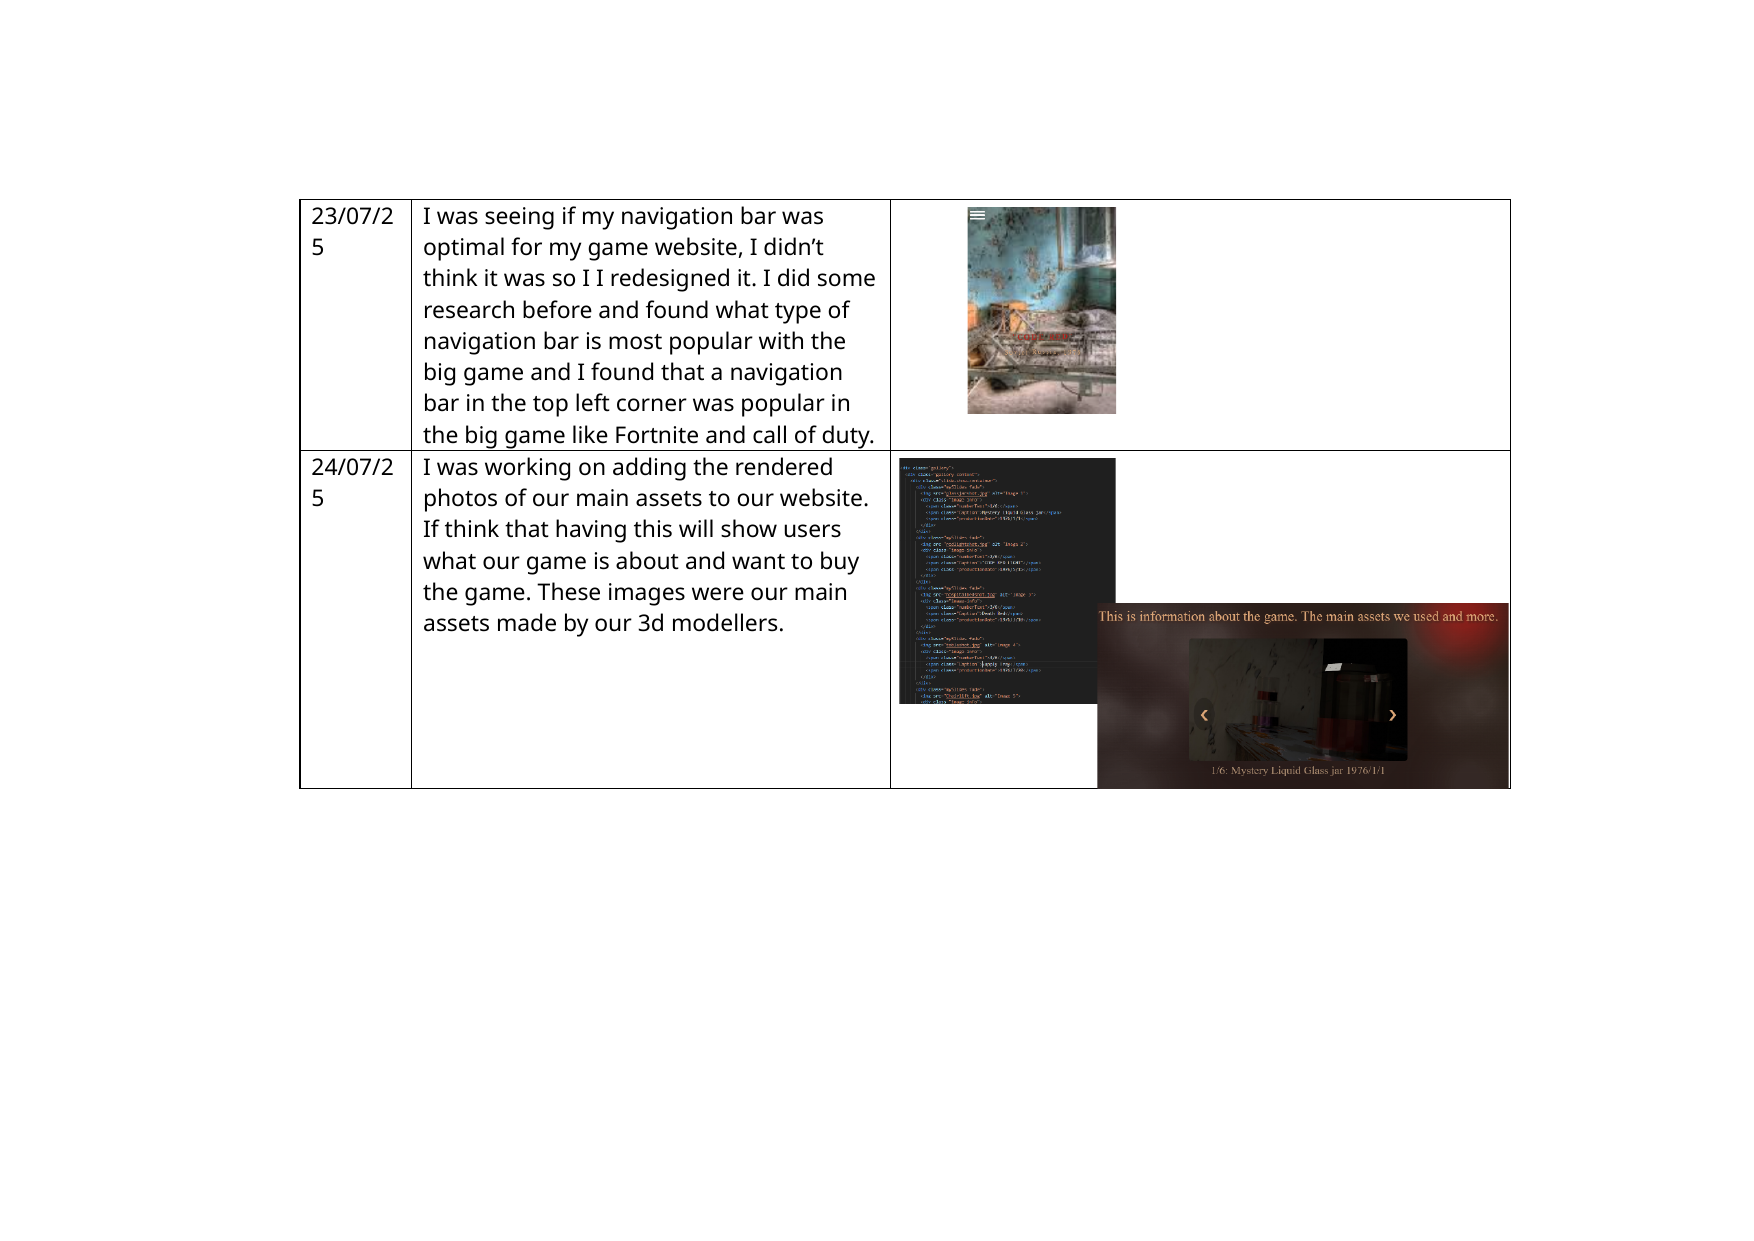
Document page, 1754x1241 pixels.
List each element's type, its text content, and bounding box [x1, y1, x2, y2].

picture [967, 207, 1117, 414]
table_cell 23/07/25 [301, 200, 411, 450]
table_cell [891, 451, 1510, 788]
picture [899, 458, 1509, 789]
table_cell [891, 200, 1510, 450]
table_cell 24/07/25 [301, 451, 411, 788]
table_cell I was seeing if my navigation bar was optimal for my game website, I didn’t think it was so I I redesigned it. I did some research before and found what type of navigation bar is most popular with the big game and I found that a navigation bar in the top left corner was popular in the big game like Fortnite and call of duty. [412, 200, 890, 450]
table_cell I was working on adding the rendered photos of our main assets to our website. If think that having this will show users what our game is about and want to buy the game. These images were our main assets made by our 3d modellers. [412, 451, 890, 788]
